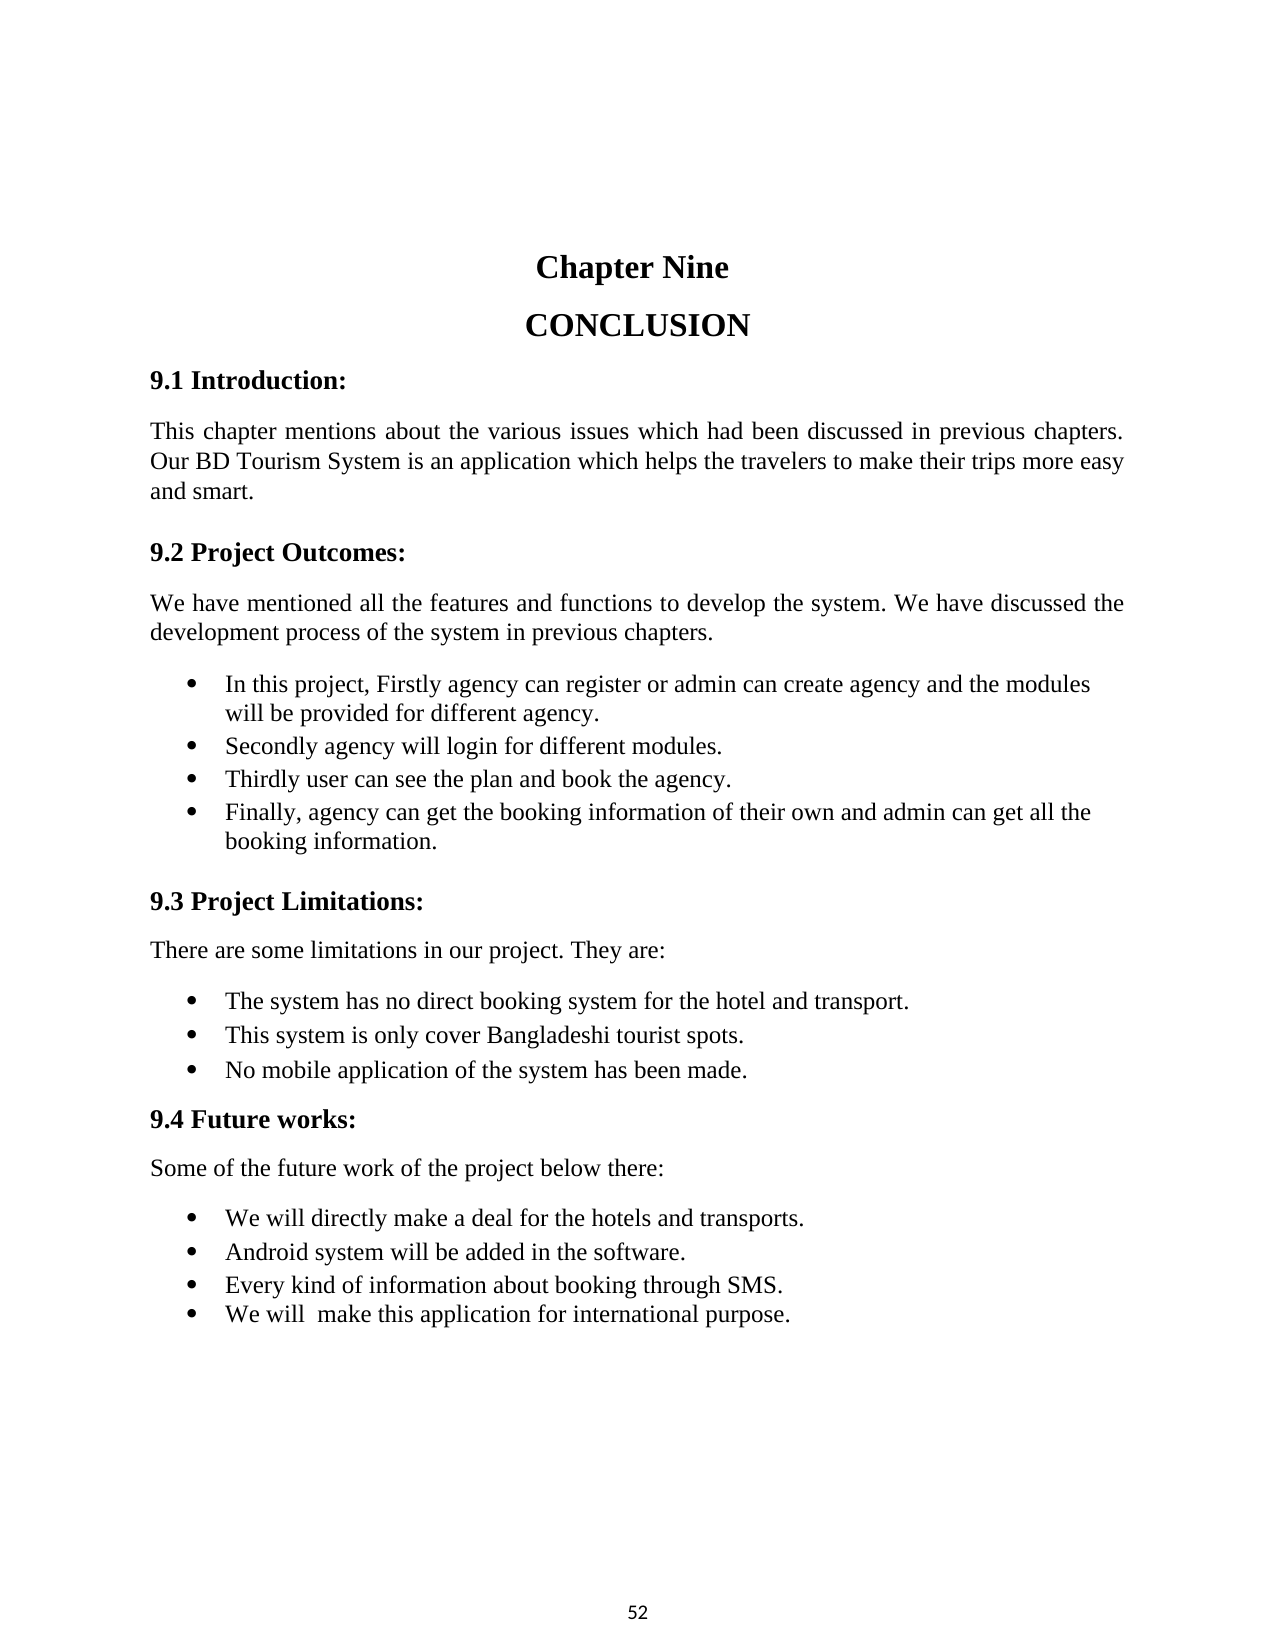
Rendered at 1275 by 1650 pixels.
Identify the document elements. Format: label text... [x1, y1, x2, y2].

text 9.2 Project Outcomes: [150, 536, 1125, 567]
list Android system will be added in the software. [187, 1237, 1125, 1266]
text There are some limitations in our project. They are: [150, 935, 1125, 964]
list In this project, Firstly agency can register or admin can create agency and the modules will be provided for different agency. [187, 669, 1125, 727]
text 9.4 Future works: [150, 1103, 1125, 1134]
list No mobile application of the system has been made. [187, 1055, 1089, 1084]
text CONCLUSION [150, 306, 1125, 344]
list We will directly make a deal for the hotels and transports. [187, 1203, 1125, 1232]
list Every kind of information about booking through SMS. [187, 1270, 1125, 1299]
list The system has no direct booking system for the hotel and transport. [187, 986, 1052, 1015]
text Chapter Nine [450, 248, 1125, 286]
list Secondly agency will login for different modules. [187, 731, 1125, 759]
list This system is only cover Bangladeshi tourist spots. [187, 1021, 1044, 1049]
text We have mentioned all the features and functions to develop the system. We have discussed the development process of the system in previous chapters. [150, 588, 1125, 646]
text This chapter mentions about the various issues which had been discussed in previous chapters. Our BD Tourism System is an application which helps the travelers to make their trips more easy and smart. [150, 416, 1125, 505]
list We will make this application for international purpose. [187, 1299, 1125, 1327]
list Thirdly user can see the plan and book the agency. [187, 764, 1125, 792]
text 9.1 Introduction: [150, 364, 1125, 395]
list Finally, agency can get the booking information of their own and admin can get all the booking information. [187, 797, 1125, 854]
text Some of the future work of the project below there: [150, 1153, 1125, 1182]
text 9.3 Project Limitations: [150, 884, 1125, 916]
